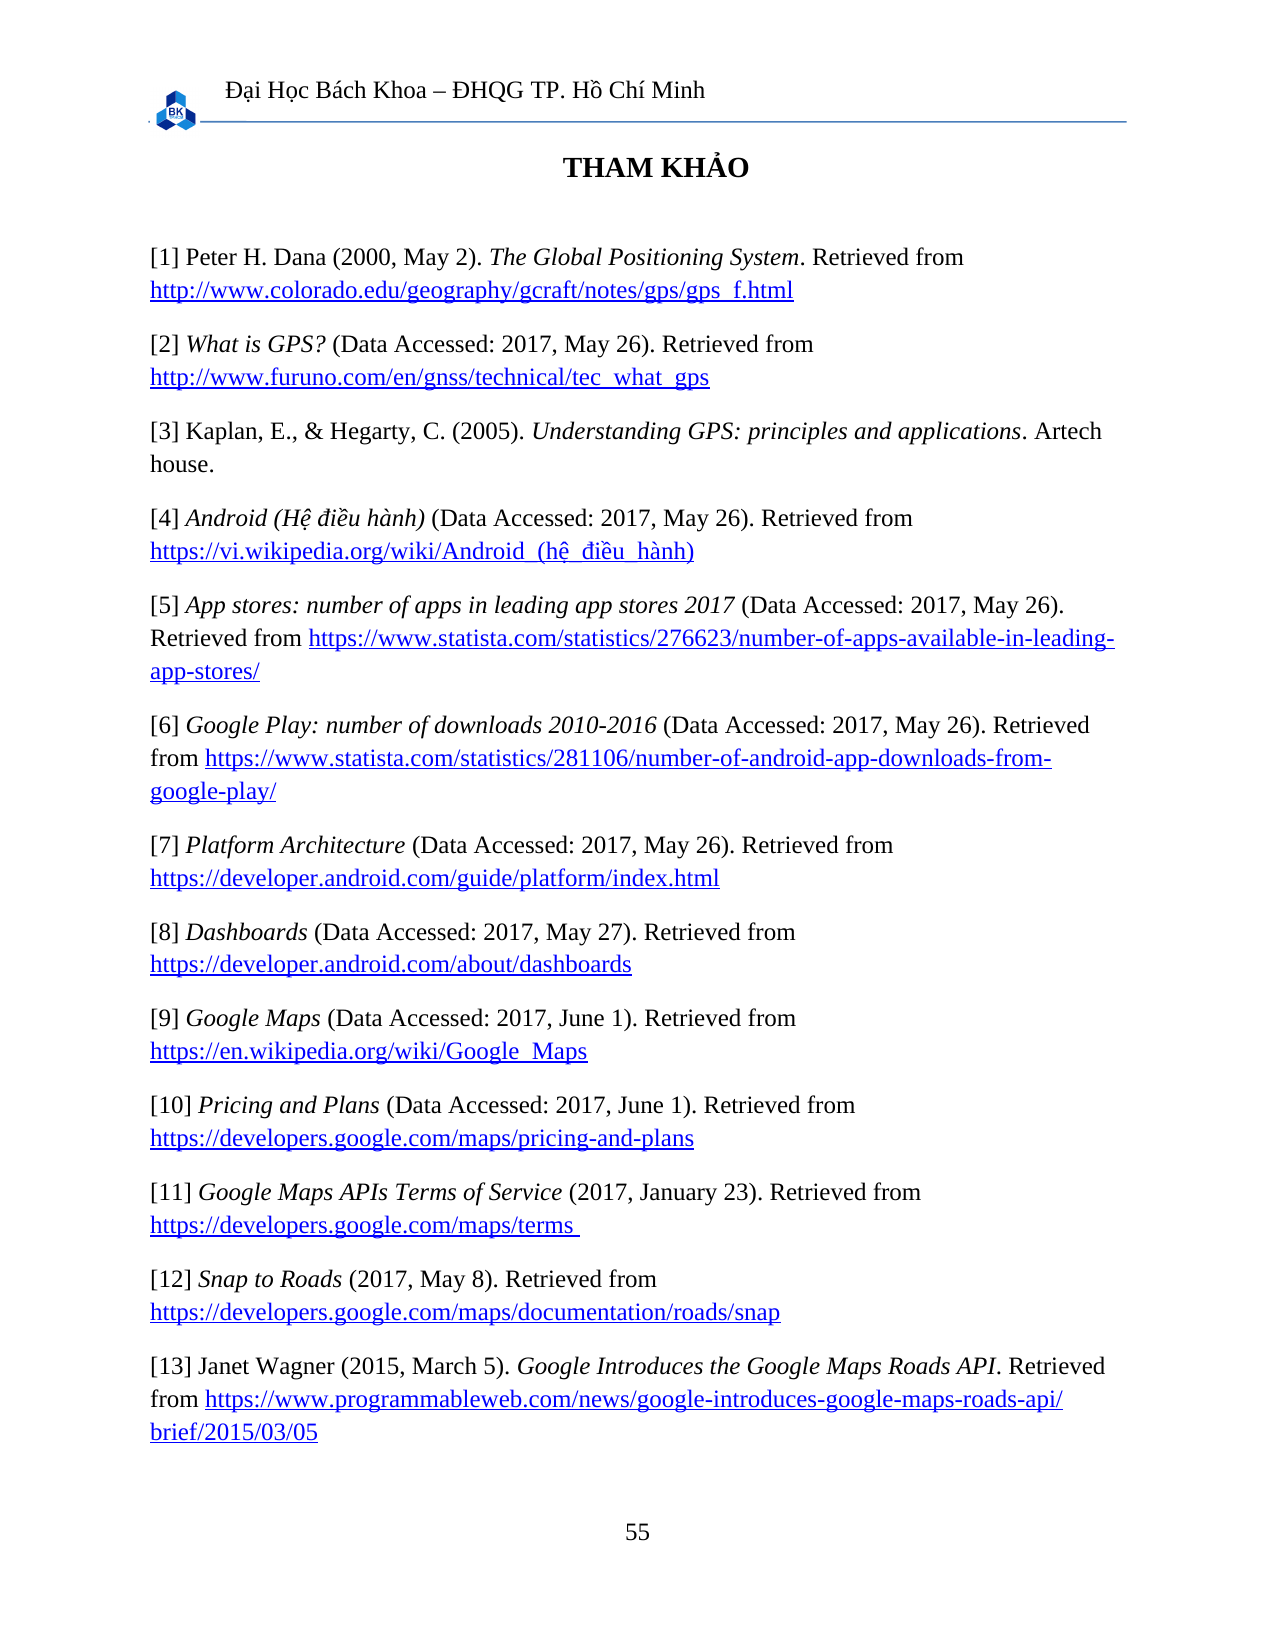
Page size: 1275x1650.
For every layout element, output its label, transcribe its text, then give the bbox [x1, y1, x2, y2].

text [11] Google Maps APIs Terms of Service (2017, January 23). Retrieved from https://developers.google.com/maps/terms [150, 1177, 1125, 1239]
text [5] App stores: number of apps in leading app stores 2017 (Data Accessed: 2017, May 26). Retrieved from https://www.statista.com/statistics/276623/number-of-apps-available-in-leading-app-stores/ [150, 590, 1125, 685]
text [3] Kaplan, E., & Hegarty, C. (2005). Understanding GPS: principles and applications. Artech house. [150, 416, 1125, 478]
text [8] Dashboards (Data Accessed: 2017, May 27). Retrieved from https://developer.android.com/about/dashboards [150, 917, 1125, 978]
text [7] Platform Architecture (Data Accessed: 2017, May 26). Retrieved from https://developer.android.com/guide/platform/index.html [150, 830, 1125, 891]
text [6] Google Play: number of downloads 2010-2016 (Data Accessed: 2017, May 26). Retrieved from https://www.statista.com/statistics/281106/number-of-android-app-downloads-from-google-play/ [150, 710, 1125, 804]
text [4] Android (Hệ điều hành) (Data Accessed: 2017, May 26). Retrieved from https://vi.wikipedia.org/wiki/Android_(hệ_điều_hành) [150, 503, 1125, 565]
text [1] Peter H. Dana (2000, May 2). The Global Positioning System. Retrieved from http://www.colorado.edu/geography/gcraft/notes/gps/gps_f.html [150, 242, 1125, 304]
text [2] What is GPS? (Data Accessed: 2017, May 26). Retrieved from http://www.furuno.com/en/gnss/technical/tec_what_gps [150, 329, 1125, 391]
text [9] Google Maps (Data Accessed: 2017, June 1). Retrieved from https://en.wikipedia.org/wiki/Google_Maps [150, 1003, 1125, 1065]
picture [150, 87, 200, 138]
subtitle THAM KHẢO [187, 150, 1125, 183]
text [10] Pricing and Plans (Data Accessed: 2017, June 1). Retrieved from https://developers.google.com/maps/pricing-and-plans [150, 1090, 1125, 1152]
text [12] Snap to Roads (2017, May 8). Retrieved from https://developers.google.com/maps/documentation/roads/snap [150, 1264, 1125, 1326]
text [13] Janet Wagner (2015, March 5). Google Introduces the Google Maps Roads API. Retrieved from https://www.programmableweb.com/news/google-introduces-google-maps-roads-api/brief/2015/03/05 [150, 1351, 1125, 1446]
